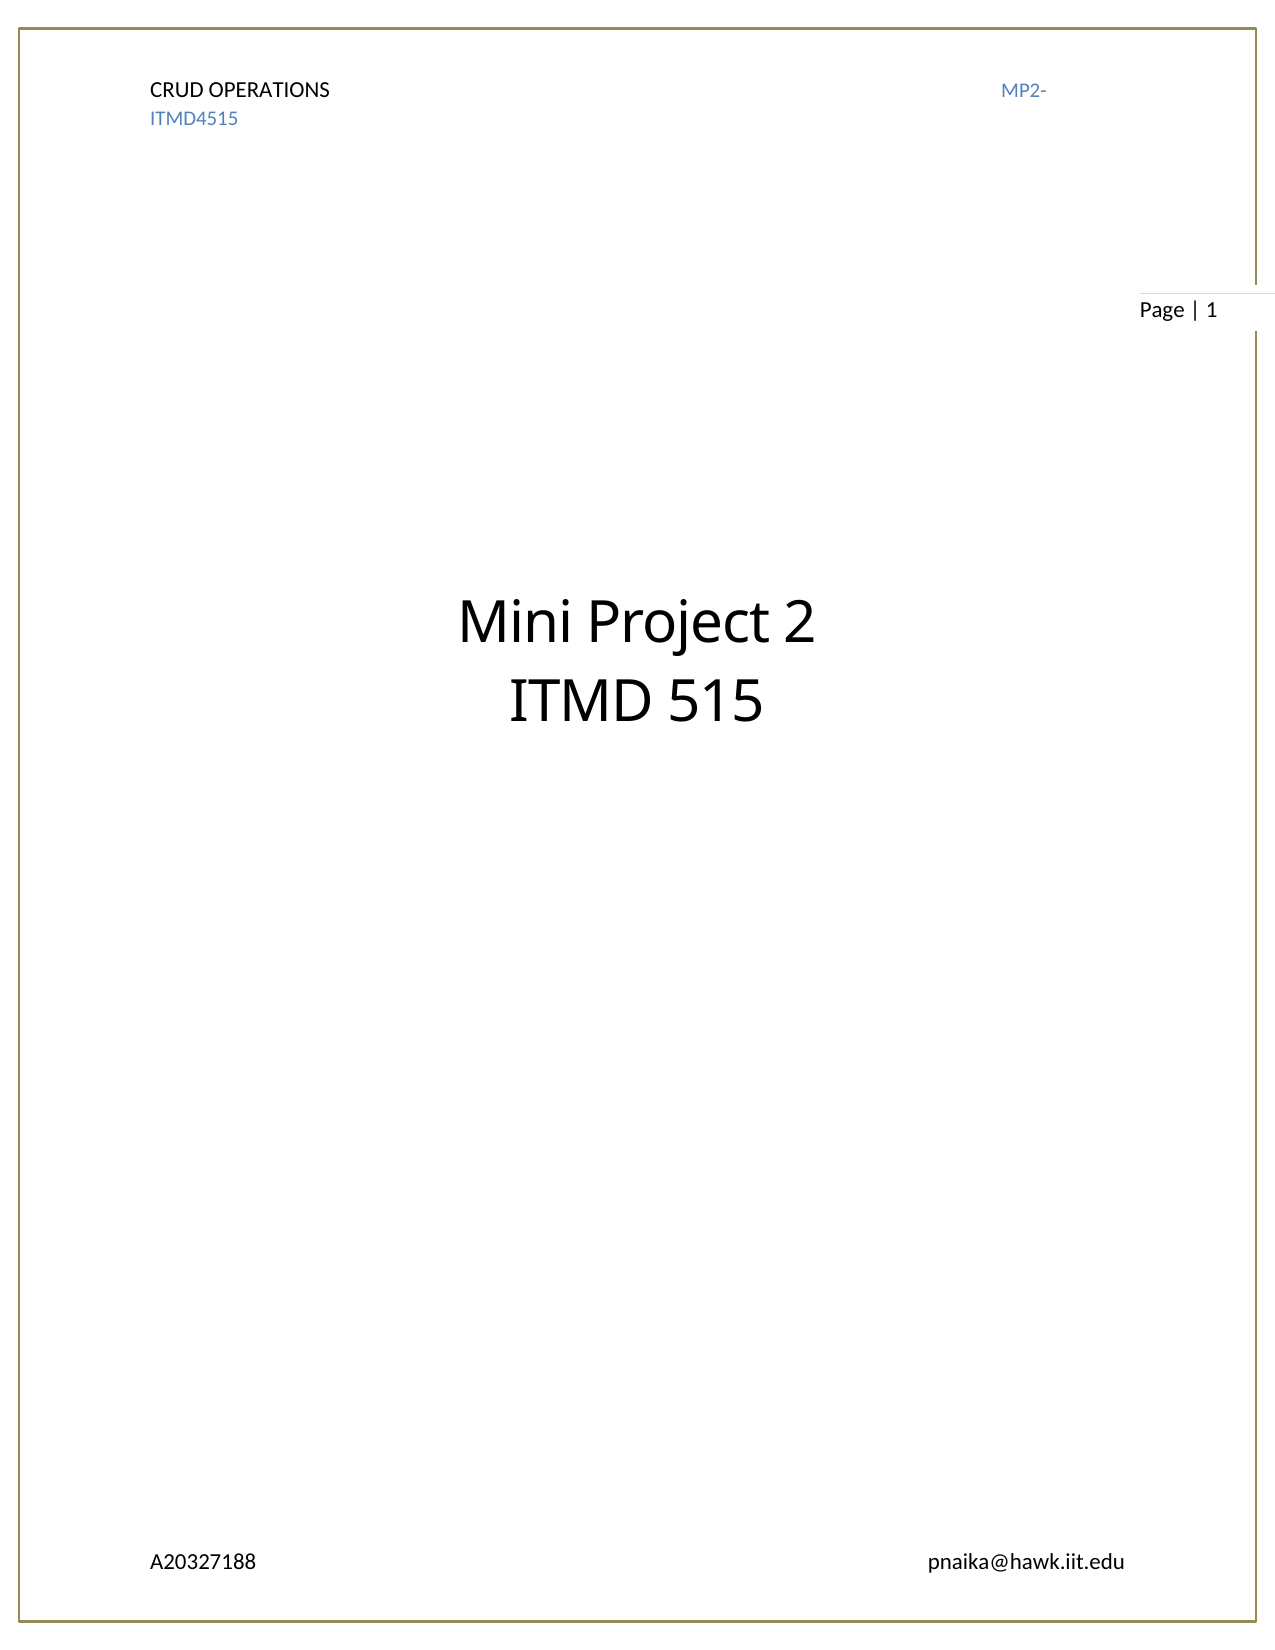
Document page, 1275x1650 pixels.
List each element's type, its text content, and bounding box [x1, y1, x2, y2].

title Mini Project 2 [150, 580, 1125, 659]
title ITMD 515 [150, 659, 1125, 739]
